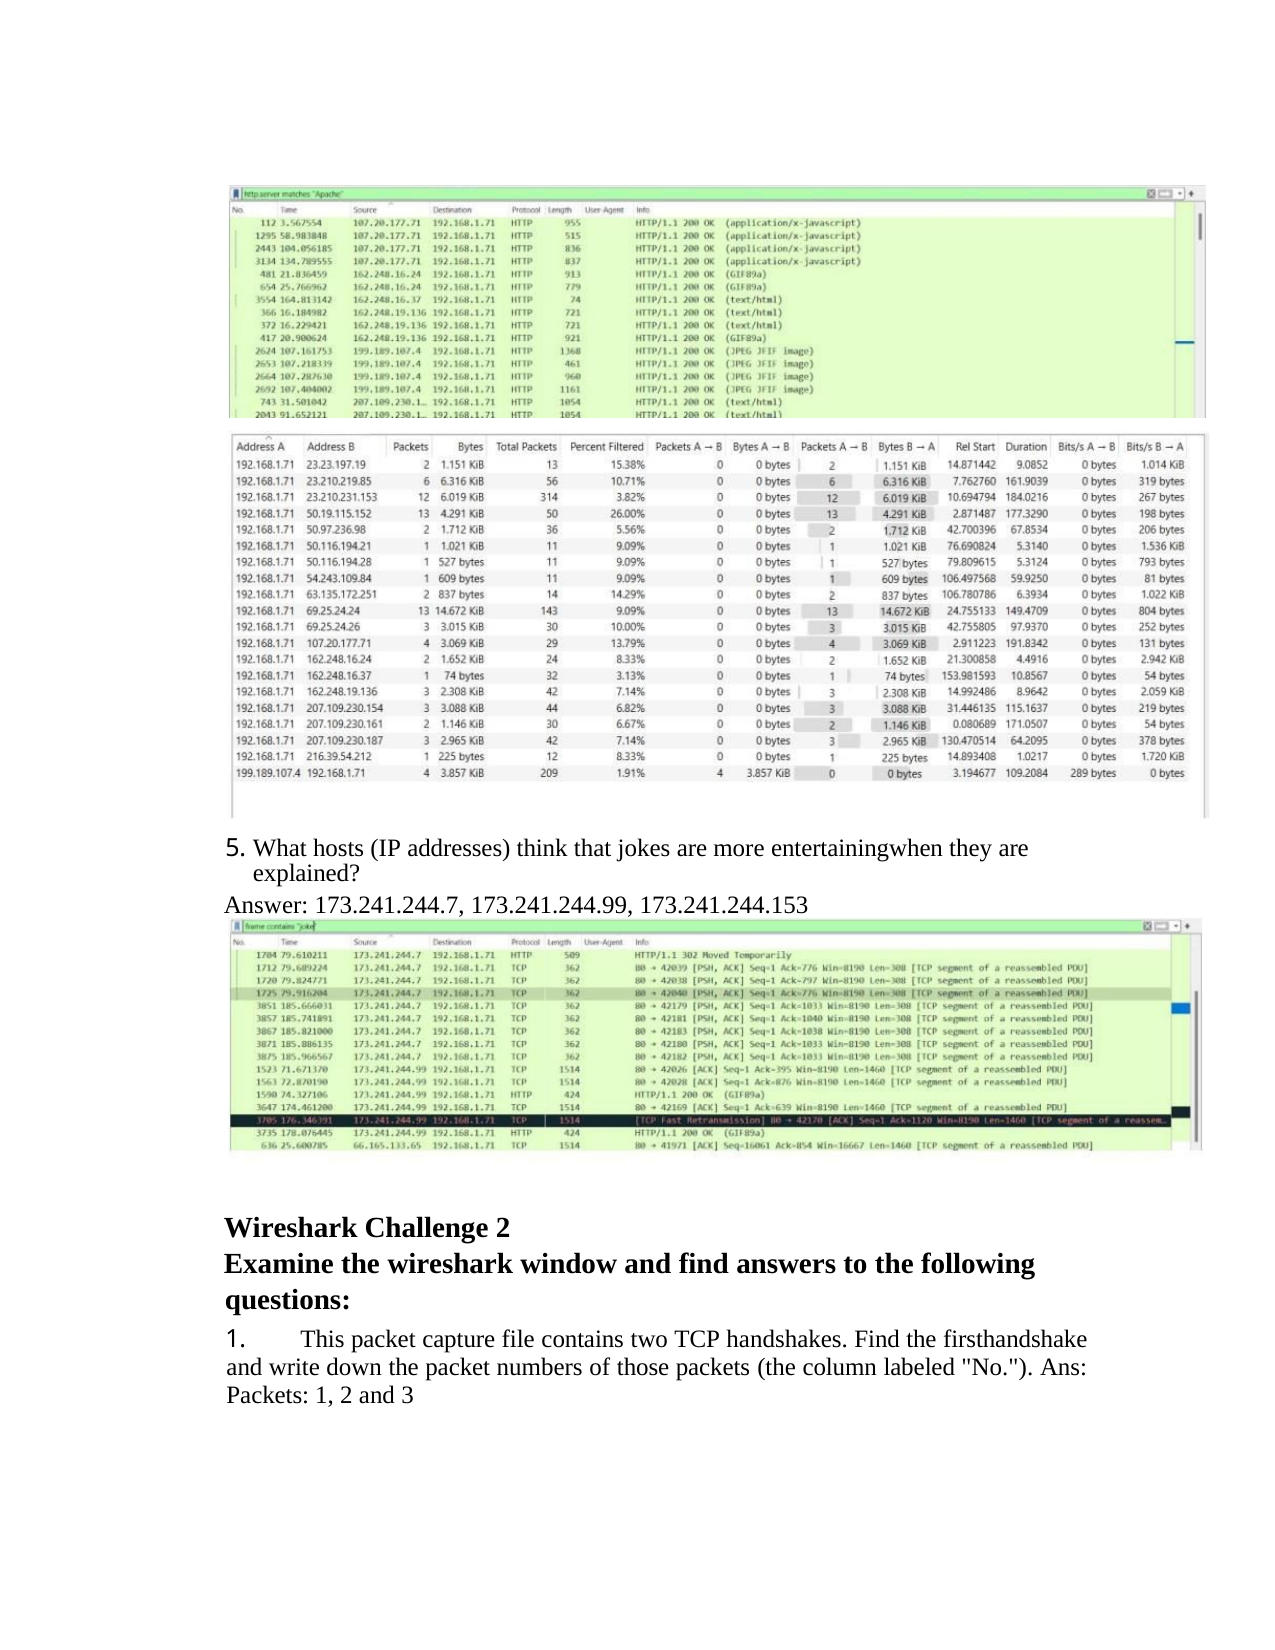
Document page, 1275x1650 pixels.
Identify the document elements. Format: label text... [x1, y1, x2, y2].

picture [228, 430, 1210, 819]
picture [228, 185, 1208, 418]
picture [228, 918, 1204, 1164]
list What hosts (IP addresses) think that jokes are more entertainingwhen they are explained? [225, 833, 1031, 887]
list This packet capture file contains two TCP handshakes. Find the firsthandshake and write down the packet numbers of those packets (the column labeled "No."). Ans: Packets: 1, 2 and 3 [225, 1321, 1088, 1409]
text Answer: 173.241.244.7, 173.241.244.99, 173.241.244.153 [223, 890, 1214, 918]
text Examine the wireshark window and find answers to the following questions: [223, 1246, 1115, 1316]
subtitle Wireshark Challenge 2 [223, 1210, 1214, 1244]
